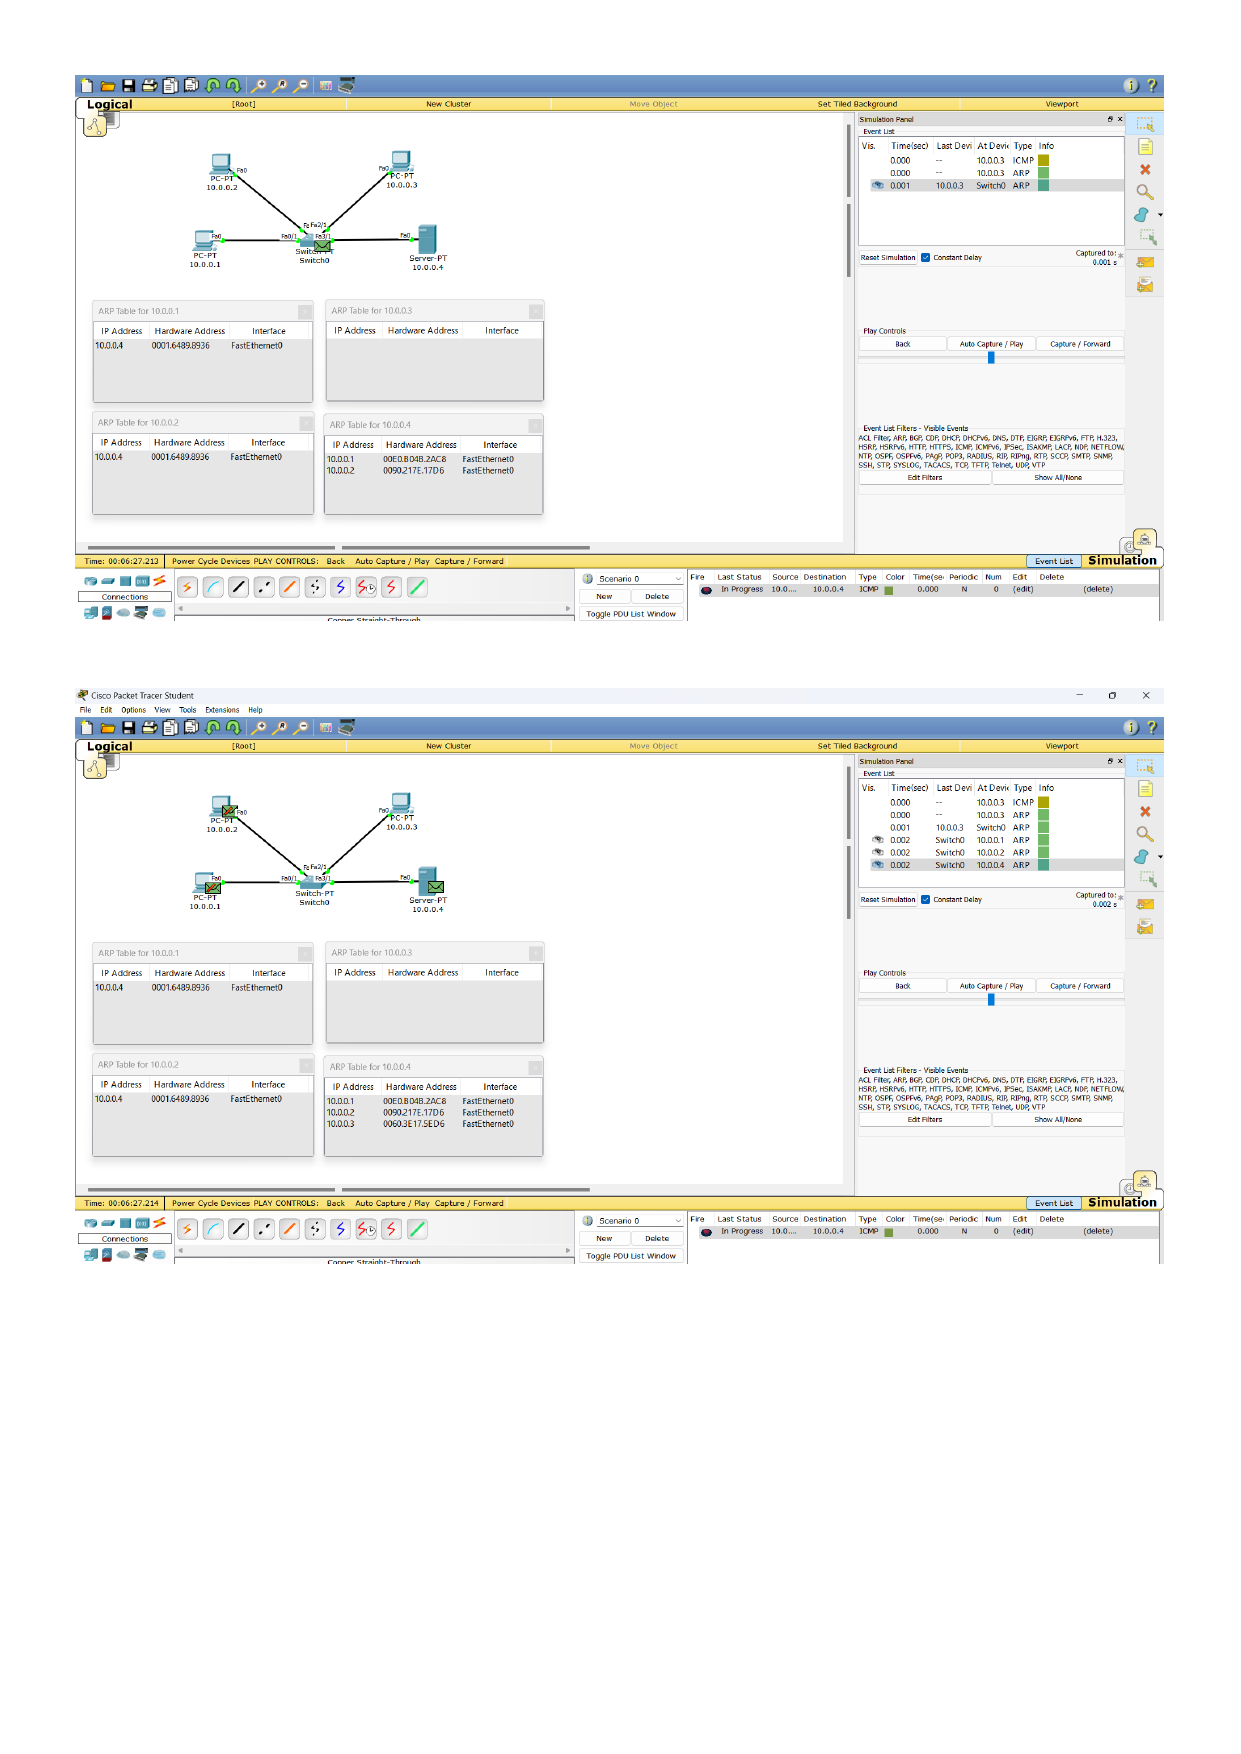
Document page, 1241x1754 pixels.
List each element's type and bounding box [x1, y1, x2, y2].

picture [75, 688, 1164, 1264]
picture [75, 75, 1164, 621]
